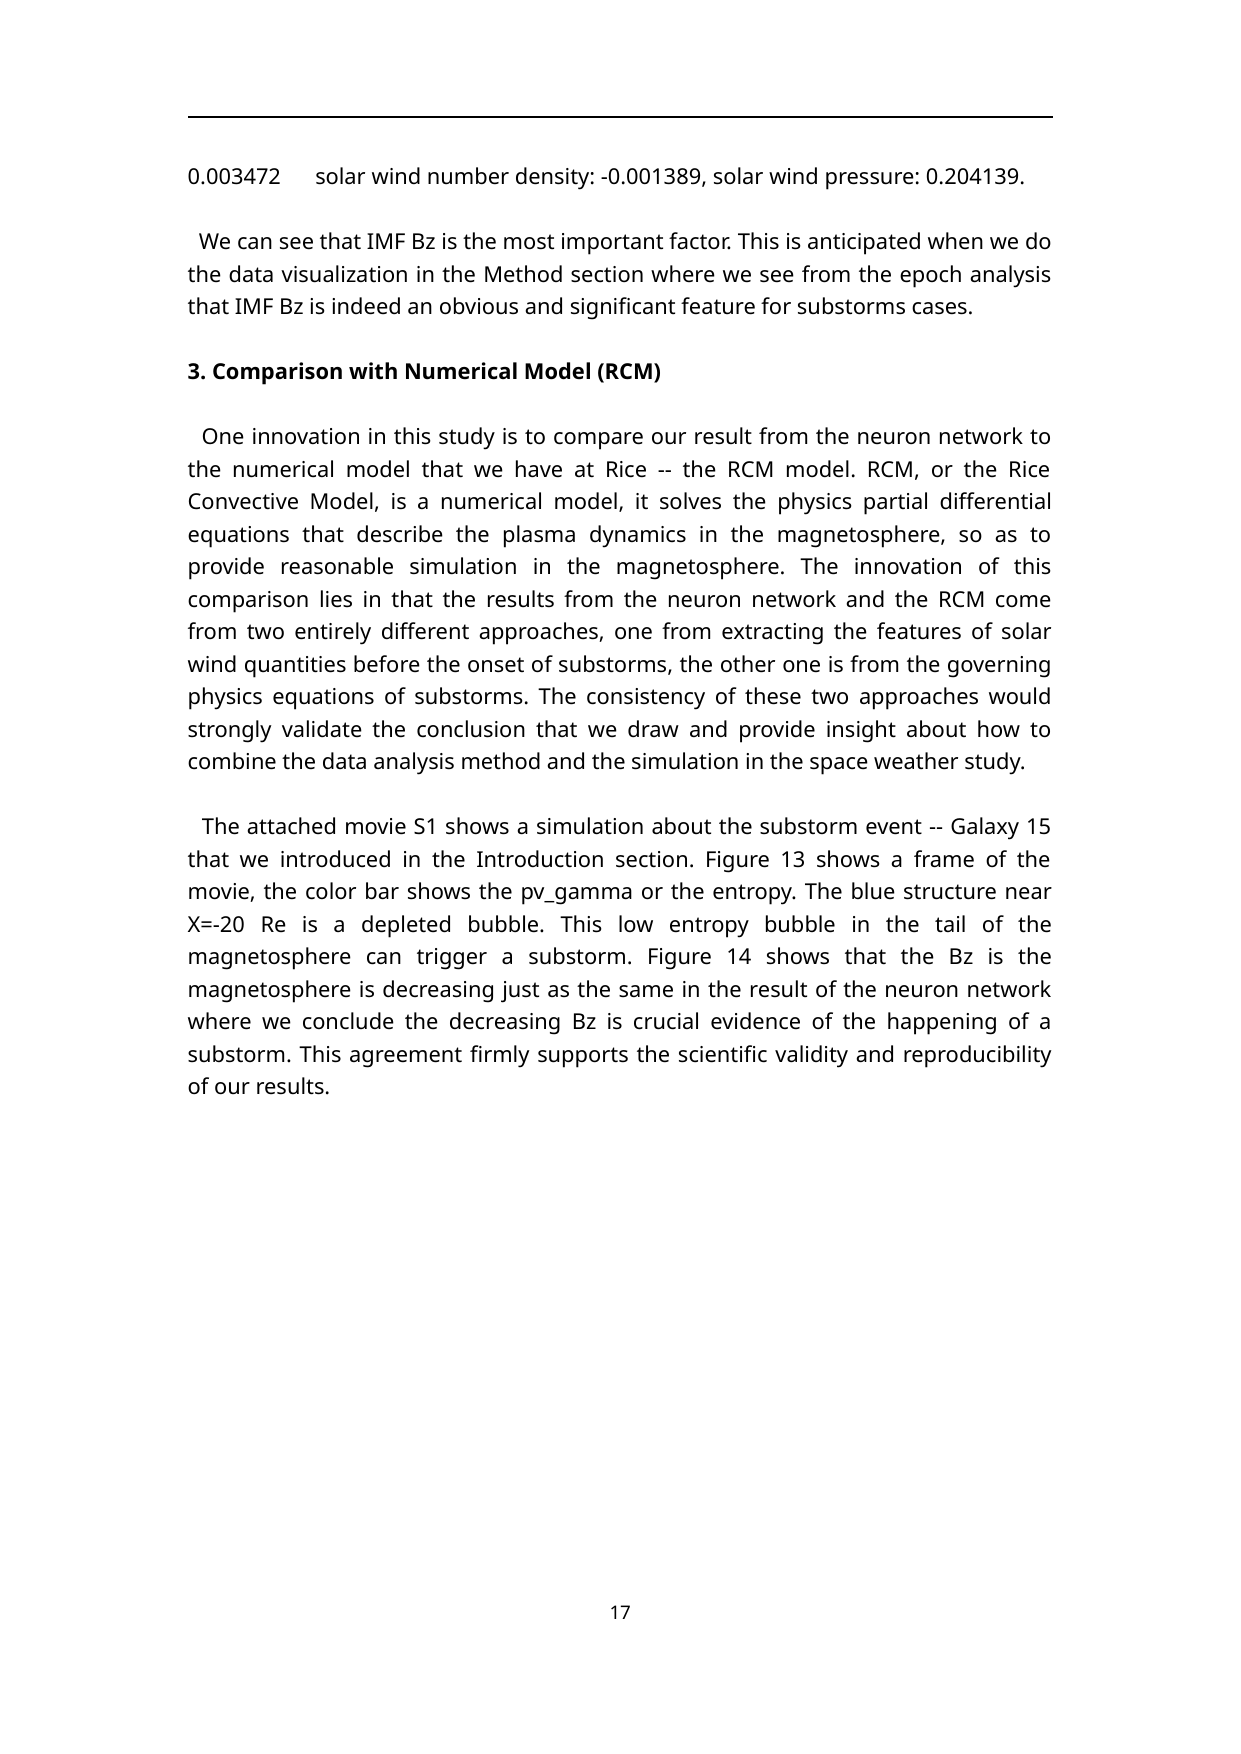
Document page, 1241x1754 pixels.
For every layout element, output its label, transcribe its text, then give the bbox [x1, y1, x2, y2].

text We can see that IMF Bz is the most important factor. This is anticipated when we do the data visualization in the Method section where we see from the epoch analysis that IMF Bz is indeed an obvious and significant feature for substorms cases. [187, 225, 1053, 322]
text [187, 160, 1053, 192]
text 3. Comparison with Numerical Model (RCM) [187, 355, 1053, 387]
text The attached movie S1 shows a simulation about the substorm event -- Galaxy 15 that we introduced in the Introduction section. Figure 13 shows a frame of the movie, the color bar shows the pv_gamma or the entropy. The blue structure near X=-20 Re is a depleted bubble. This low entropy bubble in the tail of the magnetosphere can trigger a substorm. Figure 14 shows that the Bz is the magnetosphere is decreasing just as the same in the result of the neuron network where we conclude the decreasing Bz is crucial evidence of the happening of a substorm. This agreement firmly supports the scientific validity and reproducibility of our results. [187, 810, 1053, 1102]
text One innovation in this study is to compare our result from the neuron network to the numerical model that we have at Rice -- the RCM model. RCM, or the Rice Convective Model, is a numerical model, it solves the physics partial differential equations that describe the plasma dynamics in the magnetosphere, so as to provide reasonable simulation in the magnetosphere. The innovation of this comparison lies in that the results from the neuron network and the RCM come from two entirely different approaches, one from extracting the features of solar wind quantities before the onset of substorms, the other one is from the governing physics equations of substorms. The consistency of these two approaches would strongly validate the conclusion that we draw and provide insight about how to combine the data analysis method and the simulation in the space weather study. [187, 420, 1053, 777]
